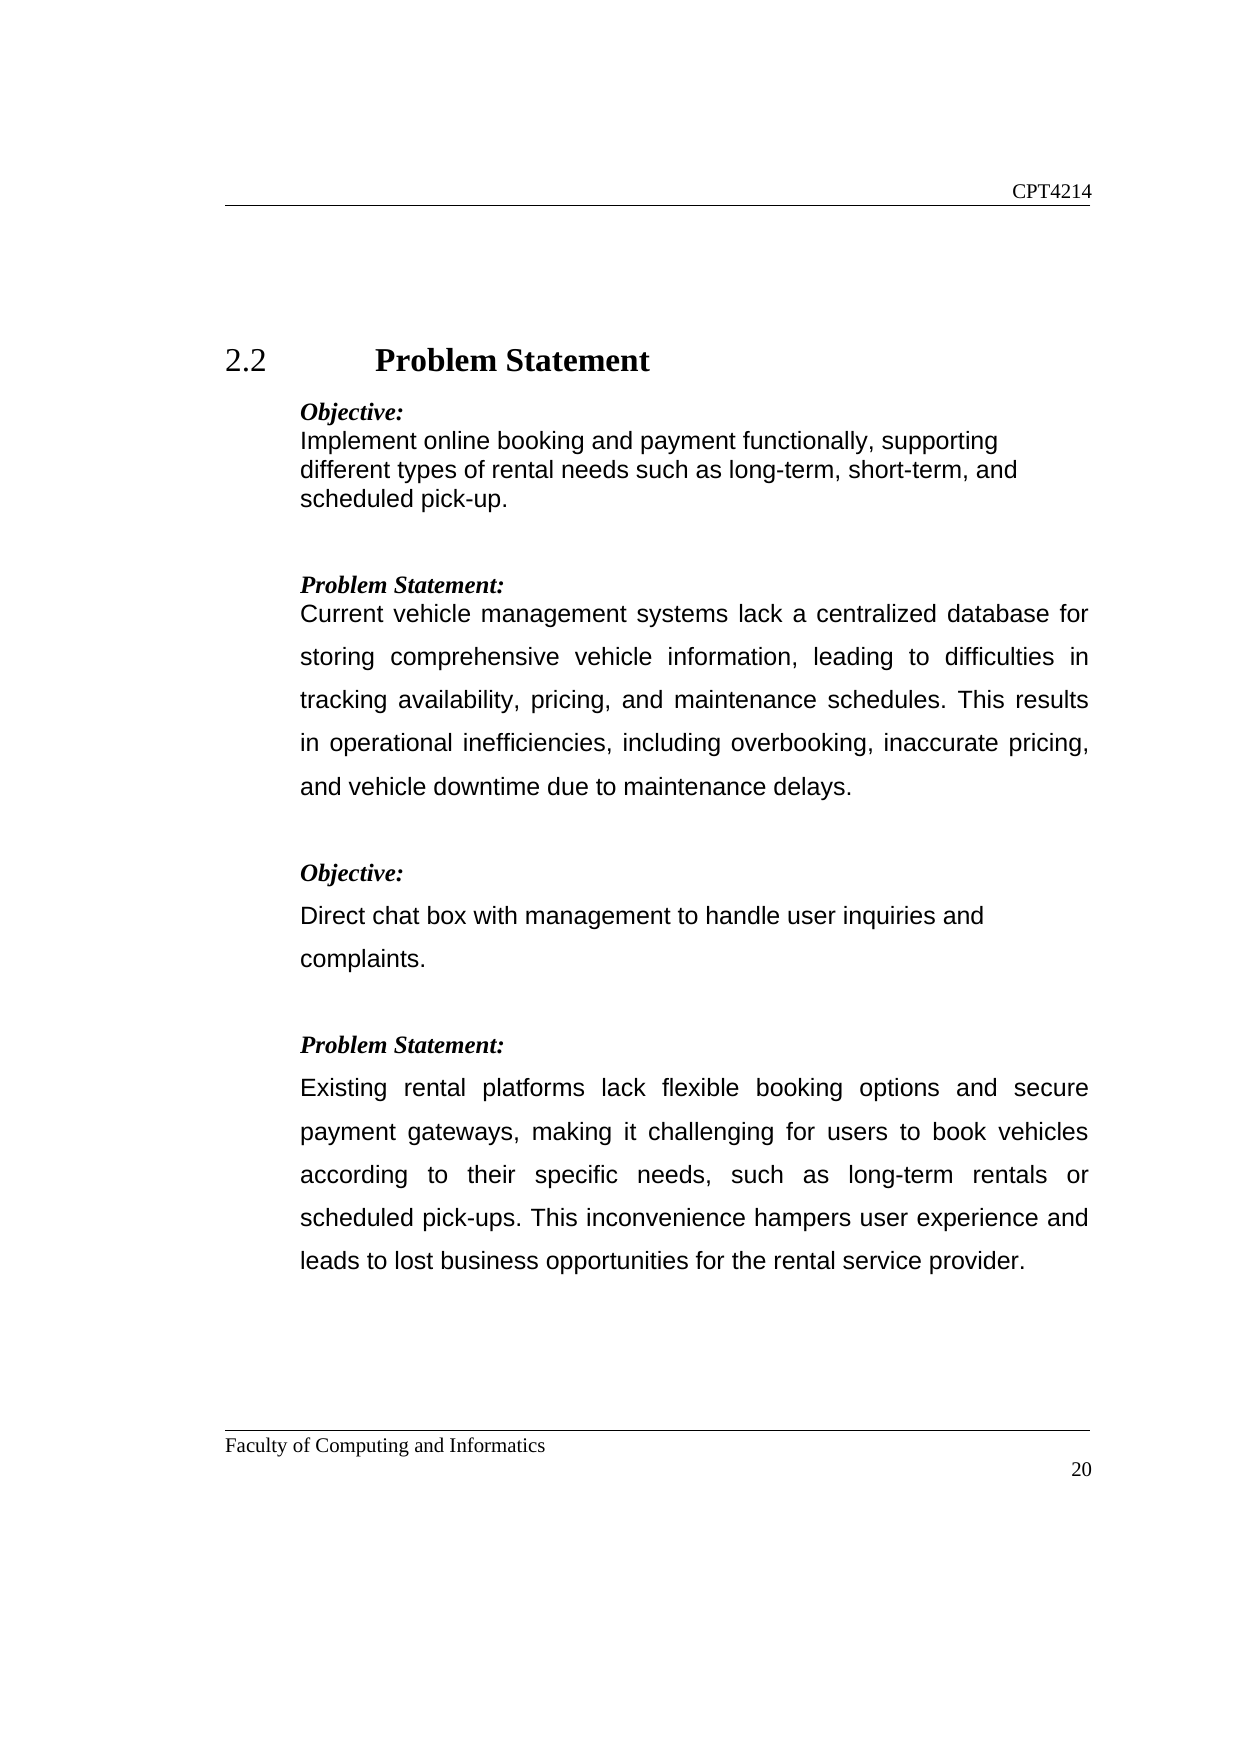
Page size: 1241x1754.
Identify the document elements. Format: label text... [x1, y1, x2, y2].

text Direct chat box with management to handle user inquiries and [225, 901, 1090, 929]
text Problem Statement: [225, 570, 1090, 599]
text Current vehicle management systems lack a centralized database for storing comprehensive vehicle information, leading to difficulties in tracking availability, pricing, and maintenance schedules. This results in operational inefficiencies, including overbooking, inaccurate pricing, and vehicle downtime due to maintenance delays. [300, 599, 1090, 800]
text complaints. [225, 944, 1090, 973]
text Problem Statement: [225, 1030, 1090, 1059]
text Existing rental platforms lack flexible booking options and secure payment gateways, making it challenging for users to book vehicles according to their specific needs, such as long-term rentals or scheduled pick-ups. This inconvenience hampers user experience and leads to lost business opportunities for the rental service provider. [300, 1073, 1090, 1274]
text Implement online booking and payment functionally, supporting different types of rental needs such as long-term, short-term, and scheduled pick-up. [225, 426, 1090, 513]
text Objective: [225, 397, 1090, 426]
list Problem Statement [225, 340, 1090, 378]
text Objective: [225, 858, 1090, 886]
